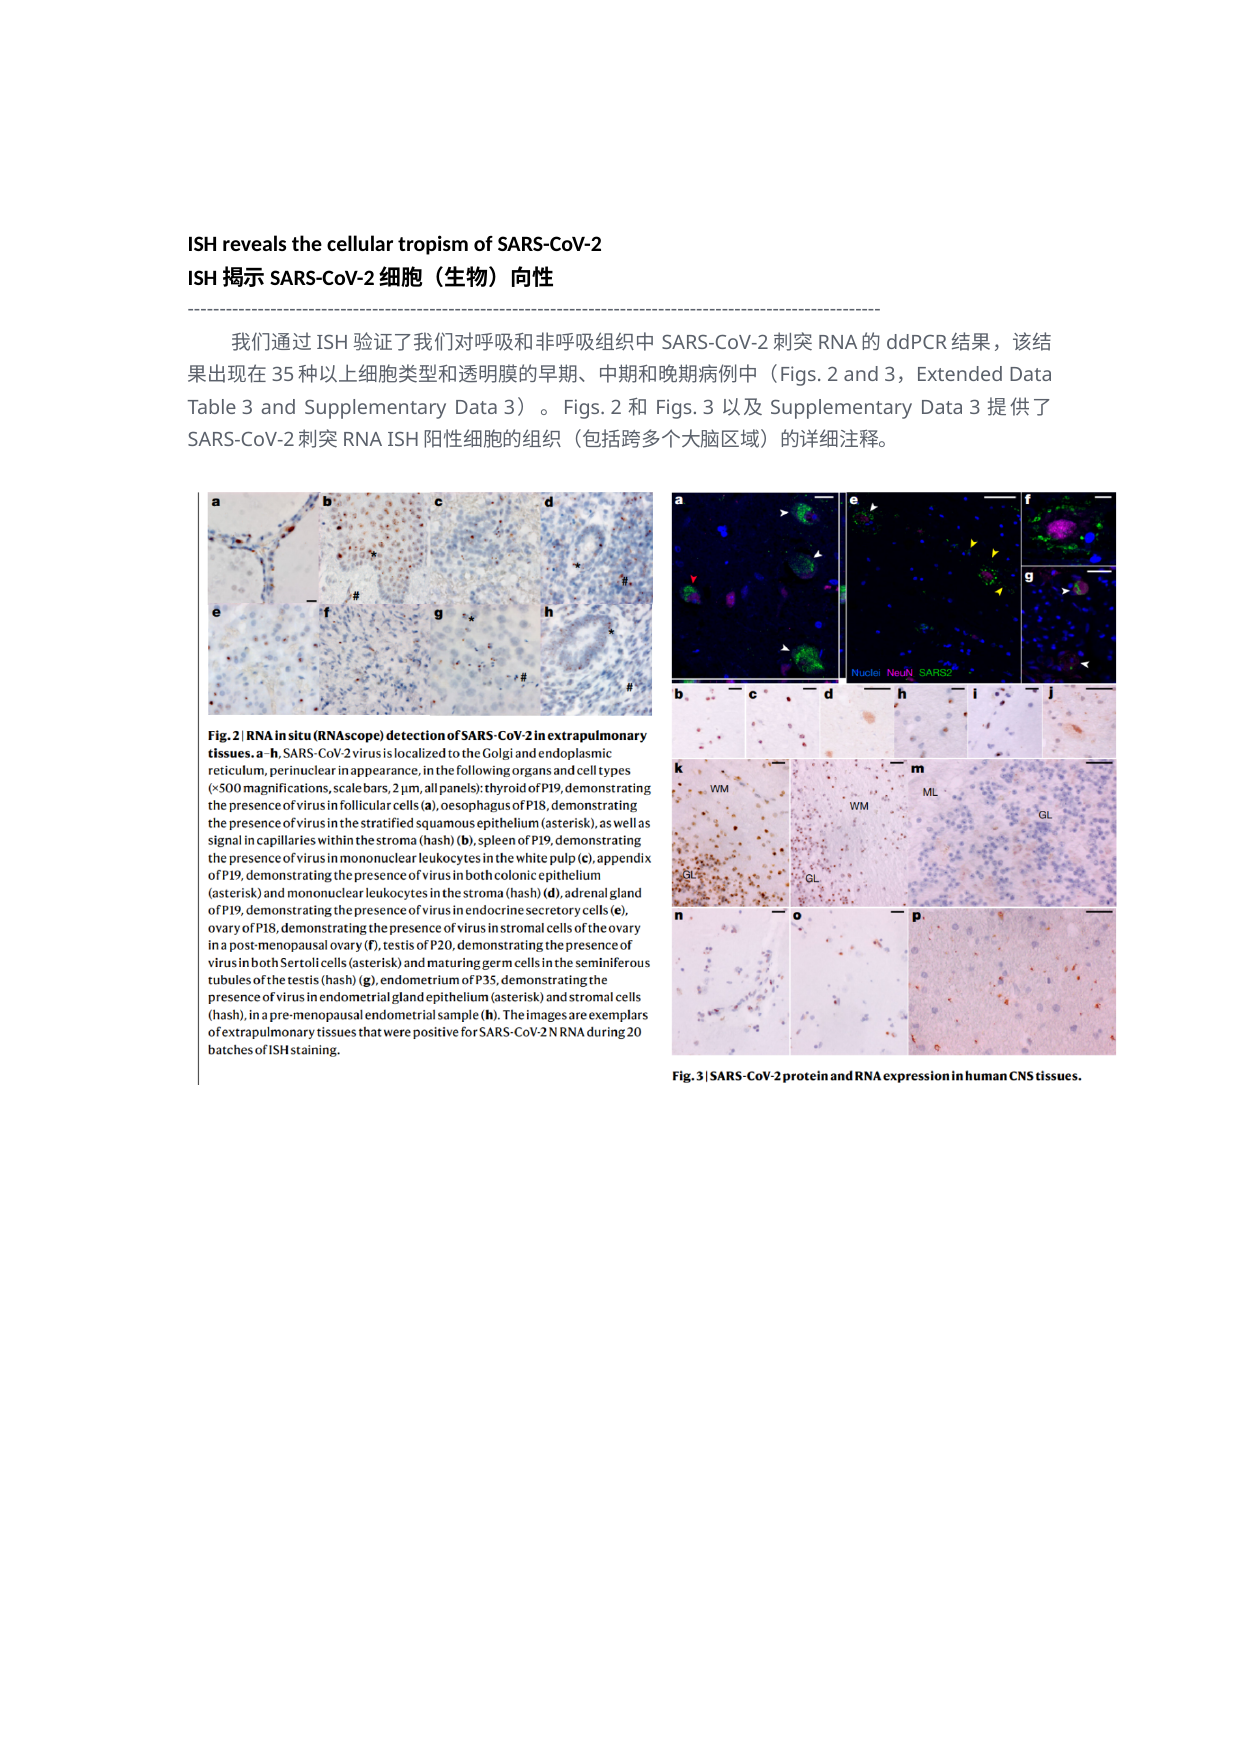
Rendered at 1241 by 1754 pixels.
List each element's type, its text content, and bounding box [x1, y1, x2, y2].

picture [187, 487, 1144, 1085]
text ------------------------------------------------------------------------------------------------------------- [187, 292, 1053, 324]
text 我们通过ISH验证了我们对呼吸和非呼吸组织中SARS-CoV-2刺突RNA的ddPCR结果，该结果出现在35种以上细胞类型和透明膜的早期、中期和晚期病例中（Figs. 2 and 3，Extended Data Table 3 and Supplementary Data 3）。Figs. 2和Figs. 3以及Supplementary Data 3提供了SARS-CoV-2刺突RNA ISH阳性细胞的组织（包括跨多个大脑区域）的详细注释。 [187, 324, 1053, 454]
text ISH reveals the cellular tropism of SARS-CoV-2 [187, 227, 1053, 259]
text ISH揭示SARS-CoV-2细胞（生物）向性 [187, 259, 1053, 292]
